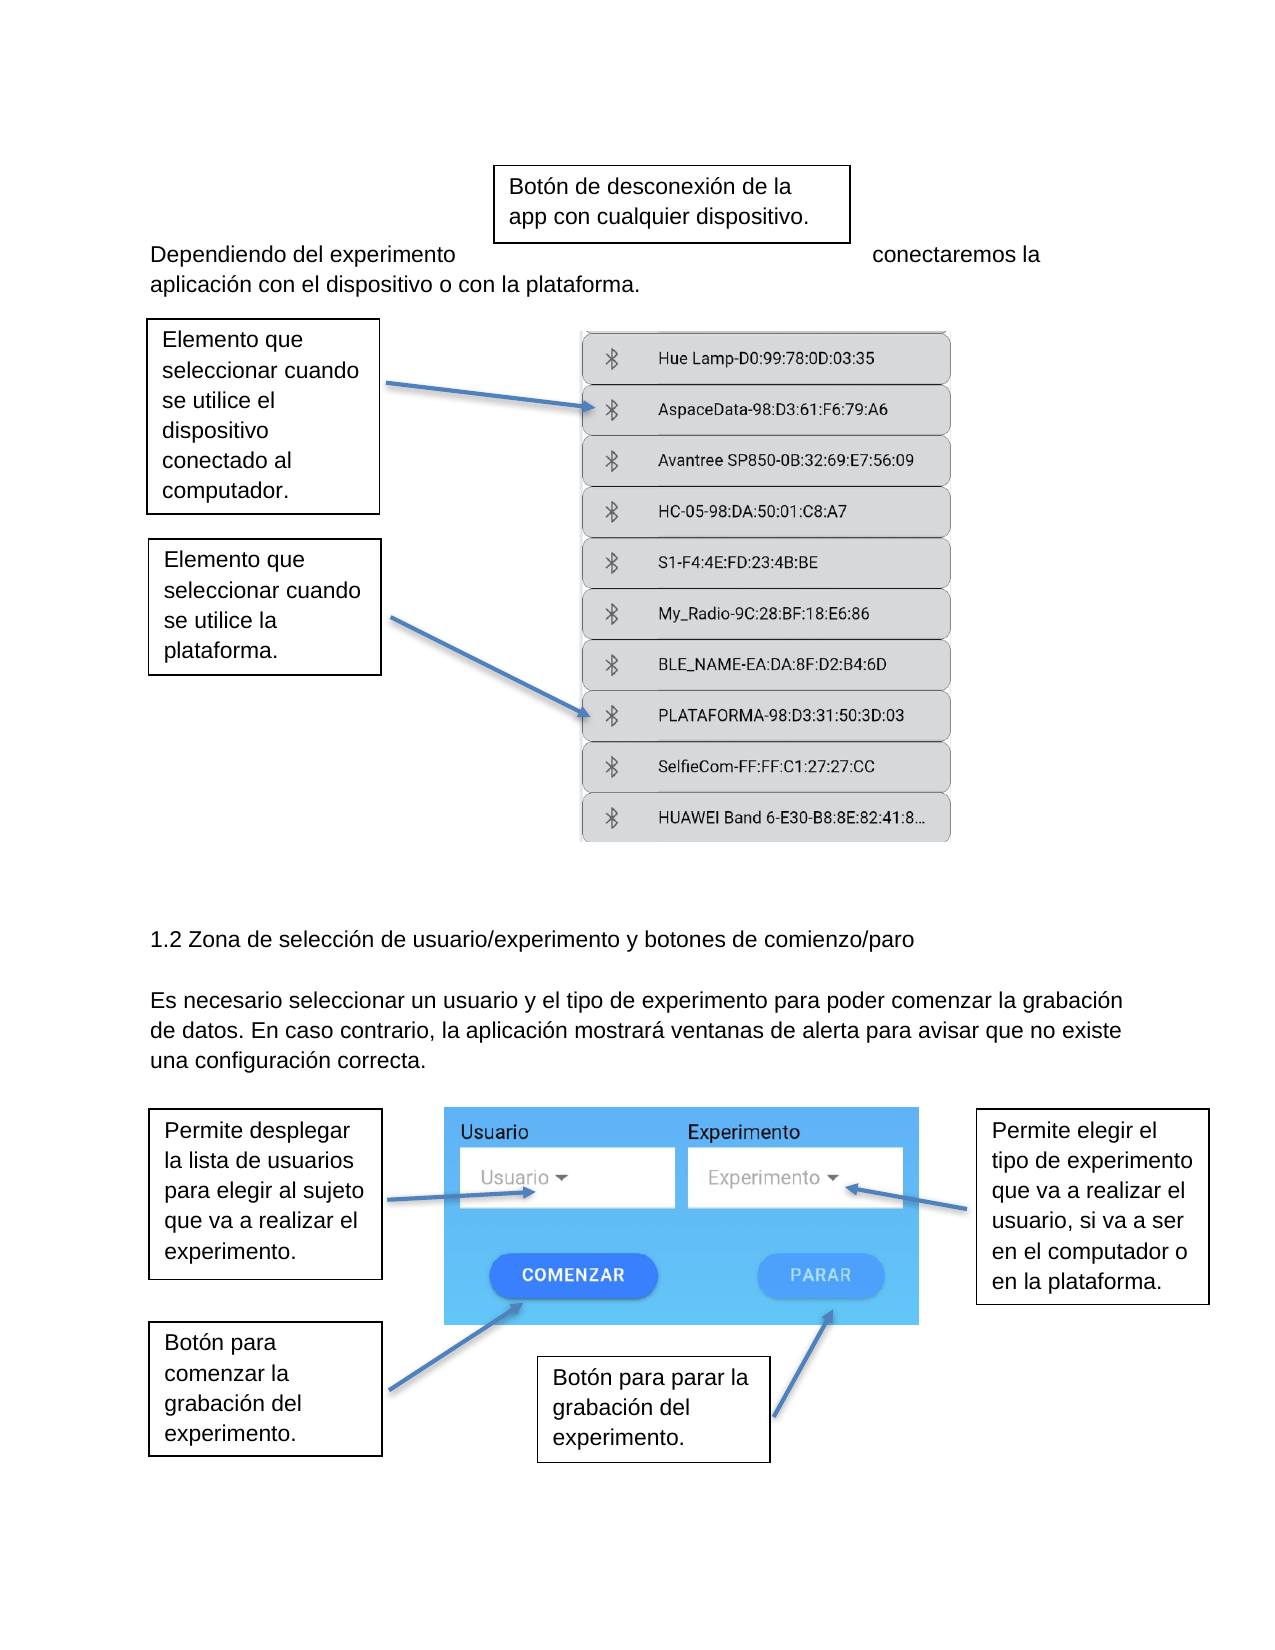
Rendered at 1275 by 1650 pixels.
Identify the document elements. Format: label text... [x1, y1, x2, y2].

picture [444, 1107, 919, 1325]
text 1.2 Zona de selección de usuario/experimento y botones de comienzo/paro [150, 926, 1125, 952]
text Dependiendo del experimento conectaremos la aplicación con el dispositivo o con la plataforma. [150, 241, 1125, 297]
text Es necesario seleccionar un usuario y el tipo de experimento para poder comenzar la grabación de datos. En caso contrario, la aplicación mostrará ventanas de alerta para avisar que no existe una configuración correcta. [150, 987, 1125, 1073]
picture [578, 331, 951, 842]
